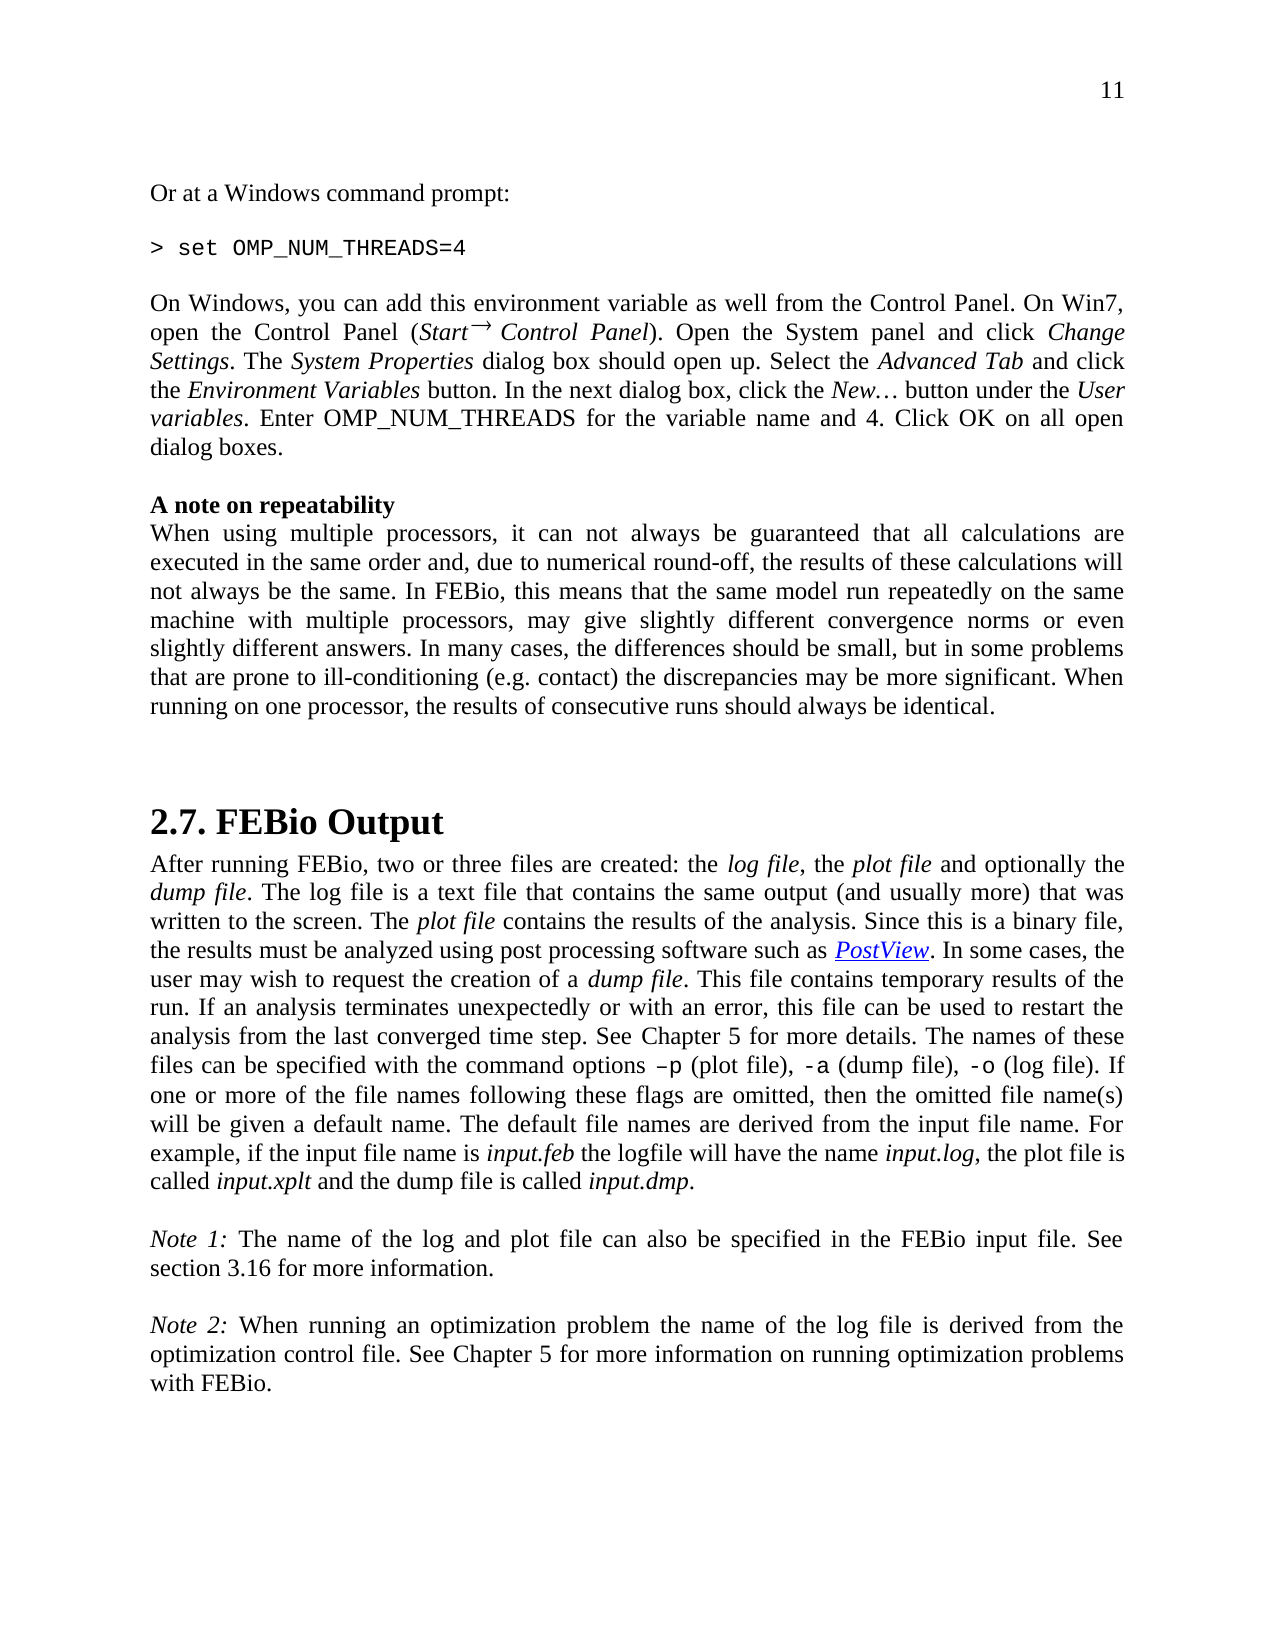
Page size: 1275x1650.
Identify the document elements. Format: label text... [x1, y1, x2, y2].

text On Windows, you can add this environment variable as well from the Control Panel. On Win7, open the Control Panel (StartControl Panel). Open the System panel and click Change Settings. The System Properties dialog box should open up. Select the Advanced Tab and click the Environment Variables button. In the next dialog box, click the New… button under the User variables. Enter OMP_NUM_THREADS for the variable name and 4. Click OK on all open dialog boxes. [150, 288, 1125, 461]
text After running FEBio, two or three files are created: the log file, the plot file and optionally the dump file. The log file is a text file that contains the same output (and usually more) that was written to the screen. The plot file contains the results of the analysis. Since this is a binary file, the results must be analyzed using post processing software such as PostView. In some cases, the user may wish to request the creation of a dump file. This file contains temporary results of the run. If an analysis terminates unexpectedly or with an error, this file can be used to restart the analysis from the last converged time step. See Chapter 5 for more details. The names of these files can be specified with the command options –p (plot file), -a (dump file), -o (log file). If one or more of the file names following these flags are omitted, then the omitted file name(s) will be given a default name. The default file names are derived from the input file name. For example, if the input file name is input.feb the logfile will have the name input.log, the plot file is called input.xplt and the dump file is called input.dmp. [150, 849, 1125, 1195]
text Or at a Windows command prompt: [150, 178, 1125, 207]
text Note 2: When running an optimization problem the name of the log file is derived from the optimization control file. See Chapter 5 for more information on running optimization problems with FEBio. [150, 1310, 1125, 1396]
text Note 1: The name of the log and plot file can also be specified in the FEBio input file. See section for more information. [150, 1224, 1125, 1281]
subtitle FEBio Output [150, 799, 1125, 842]
text > set OMP_NUM_THREADS=4 [150, 236, 1125, 262]
text A note on repeatability [150, 490, 1125, 518]
text When using multiple processors, it can not always be guaranteed that all calculations are executed in the same order and, due to numerical round-off, the results of these calculations will not always be the same. In FEBio, this means that the same model run repeatedly on the same machine with multiple processors, may give slightly different convergence norms or even slightly different answers. In many cases, the differences should be small, but in some problems that are prone to ill-conditioning (e.g. contact) the discrepancies may be more significant. When running on one processor, the results of consecutive runs should always be identical. [150, 518, 1125, 720]
